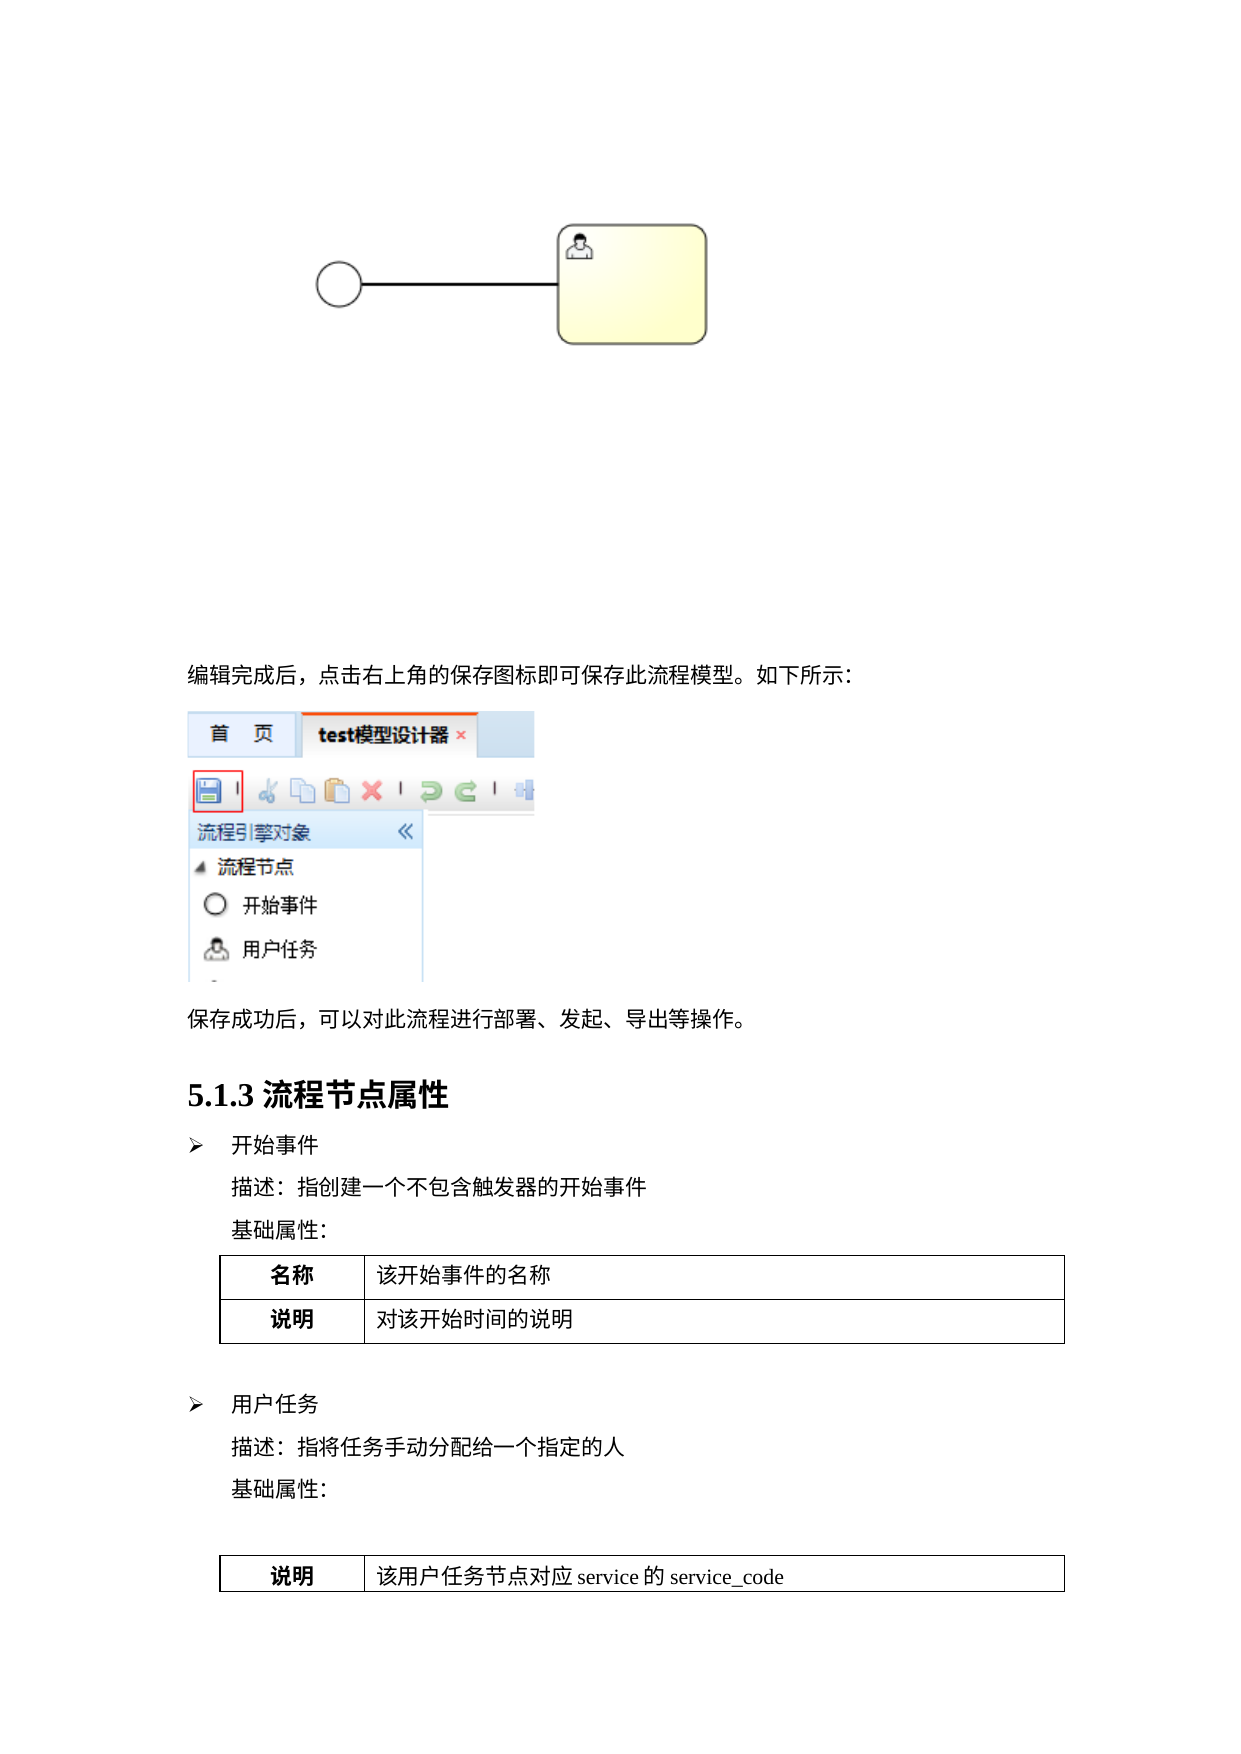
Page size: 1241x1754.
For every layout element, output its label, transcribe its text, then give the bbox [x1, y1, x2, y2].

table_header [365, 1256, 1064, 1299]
subtitle 流程节点属性 [187, 1060, 1053, 1125]
picture [187, 166, 1088, 645]
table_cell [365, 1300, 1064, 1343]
text 保存成功后，可以对此流程进行部署、发起、导出等操作。 [187, 1001, 1053, 1034]
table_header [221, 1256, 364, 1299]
text 基础属性： [231, 1472, 1053, 1504]
text 基础属性： [231, 1212, 1053, 1245]
text 编辑完成后，点击右上角的保存图标即可保存此流程模型。如下所示： [187, 658, 1053, 690]
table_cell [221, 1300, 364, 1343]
text 描述：指创建一个不包含触发器的开始事件 [231, 1170, 1053, 1202]
list 开始事件 [187, 1127, 1053, 1160]
text 描述：指将任务手动分配给一个指定的人 [231, 1429, 1053, 1462]
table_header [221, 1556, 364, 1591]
list 用户任务 [187, 1387, 1053, 1419]
picture [187, 711, 535, 982]
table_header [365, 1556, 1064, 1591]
